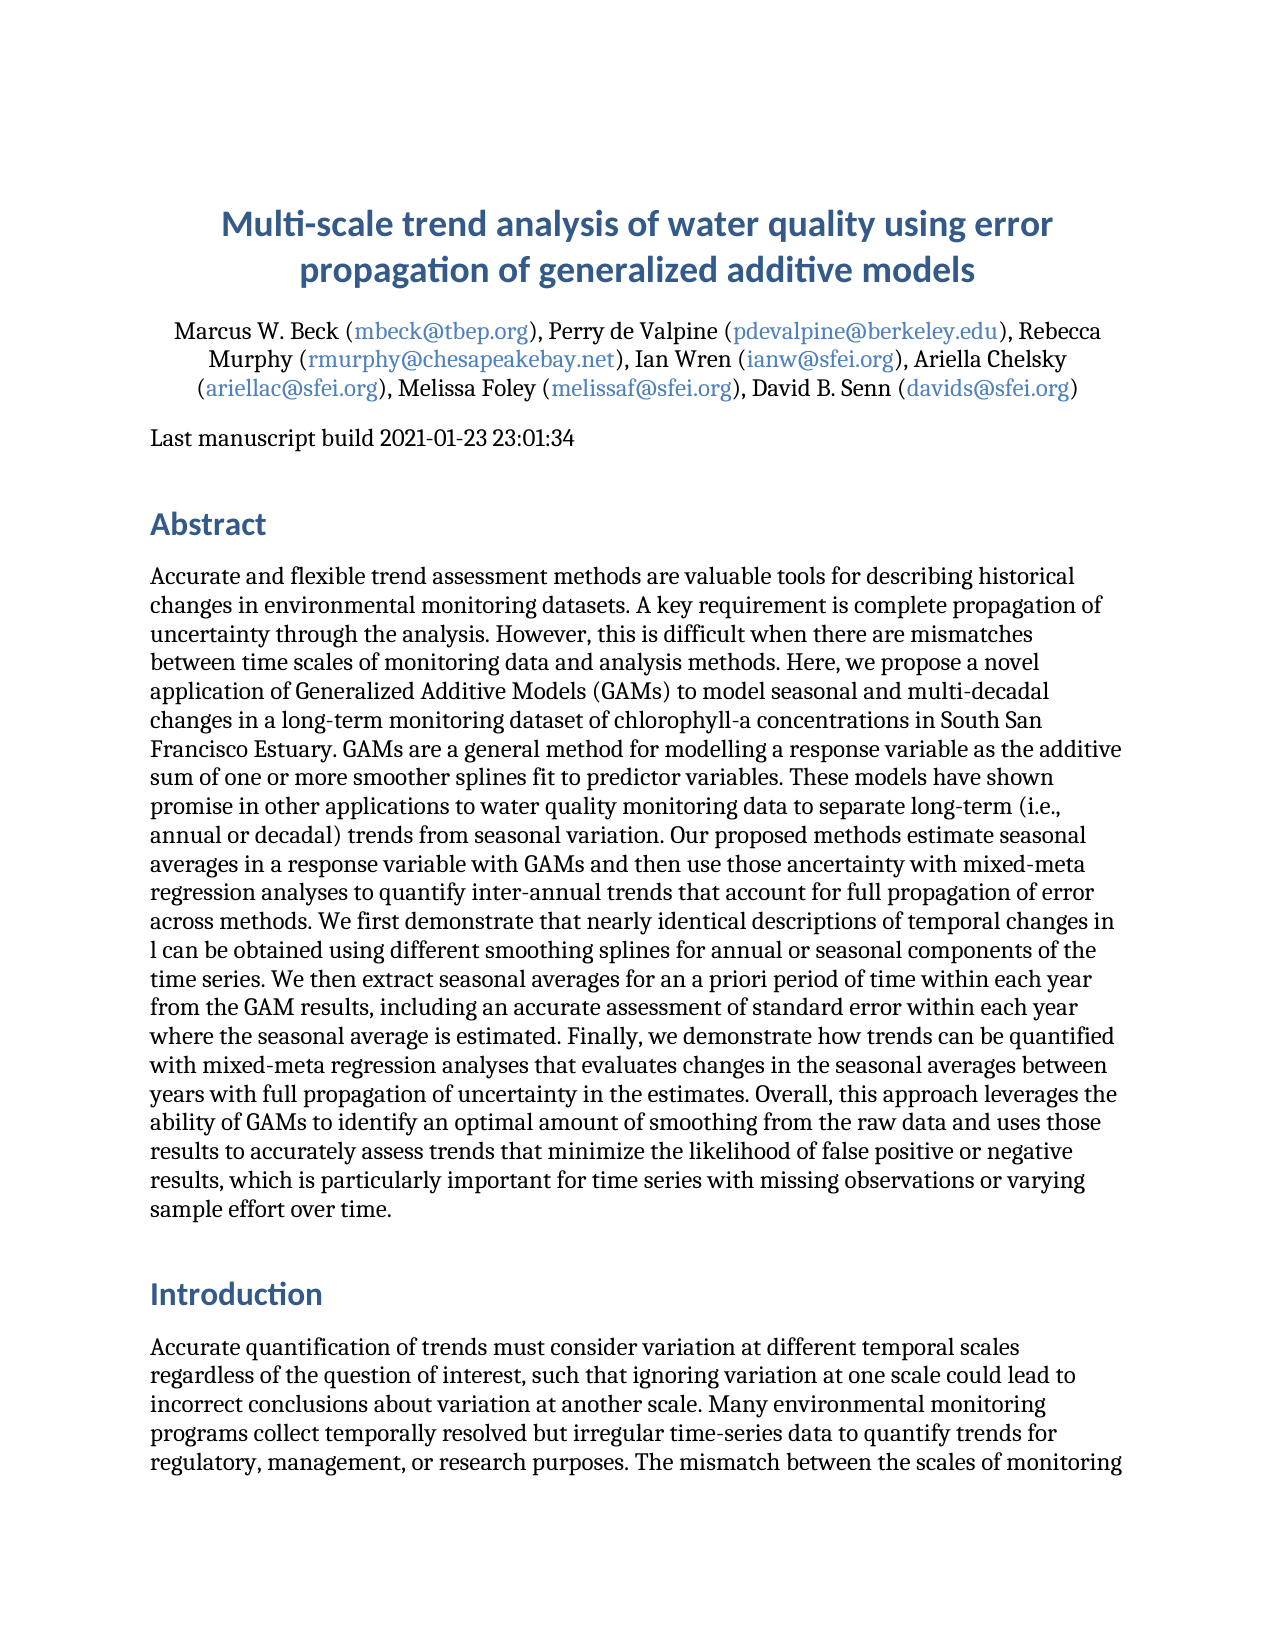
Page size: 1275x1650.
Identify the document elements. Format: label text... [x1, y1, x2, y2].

text Last manuscript build 2021-01-23 23:01:34 [150, 424, 1125, 452]
subtitle Abstract [150, 502, 1125, 543]
title Multi-scale trend analysis of water quality using error propagation of generalized additive models [150, 200, 1125, 292]
text Marcus W. Beck (mbeck@tbep.org), Perry de Valpine (pdevalpine@berkeley.edu), Rebecca Murphy (rmurphy@chesapeakebay.net), Ian Wren (ianw@sfei.org), Ariella Chelsky (ariellac@sfei.org), Melissa Foley (melissaf@sfei.org), David B. Senn (davids@sfei.org) [150, 317, 1125, 403]
subtitle Introduction [150, 1273, 1125, 1314]
text Accurate and flexible trend assessment methods are valuable tools for describing historical changes in environmental monitoring datasets. A key requirement is complete propagation of uncertainty through the analysis. However, this is difficult when there are mismatches between time scales of monitoring data and analysis methods. Here, we propose a novel application of Generalized Additive Models (GAMs) to model seasonal and multi-decadal changes in a long-term monitoring dataset of chlorophyll-a concentrations in South San Francisco Estuary. GAMs are a general method for modelling a response variable as the additive sum of one or more smoother splines fit to predictor variables. These models have shown promise in other applications to water quality monitoring data to separate long-term (i.e., annual or decadal) trends from seasonal variation. Our proposed methods estimate seasonal averages in a response variable with GAMs and then use those ancertainty with mixed-meta regression analyses to quantify inter-annual trends that account for full propagation of error across methods. We first demonstrate that nearly identical descriptions of temporal changes in l can be obtained using different smoothing splines for annual or seasonal components of the time series. We then extract seasonal averages for an a priori period of time within each year from the GAM results, including an accurate assessment of standard error within each year where the seasonal average is estimated. Finally, we demonstrate how trends can be quantified with mixed-meta regression analyses that evaluates changes in the seasonal averages between years with full propagation of uncertainty in the estimates. Overall, this approach leverages the ability of GAMs to identify an optimal amount of smoothing from the raw data and uses those results to accurately assess trends that minimize the likelihood of false positive or negative results, which is particularly important for time series with missing observations or varying sample effort over time. [150, 562, 1125, 1223]
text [150, 1333, 1125, 1476]
